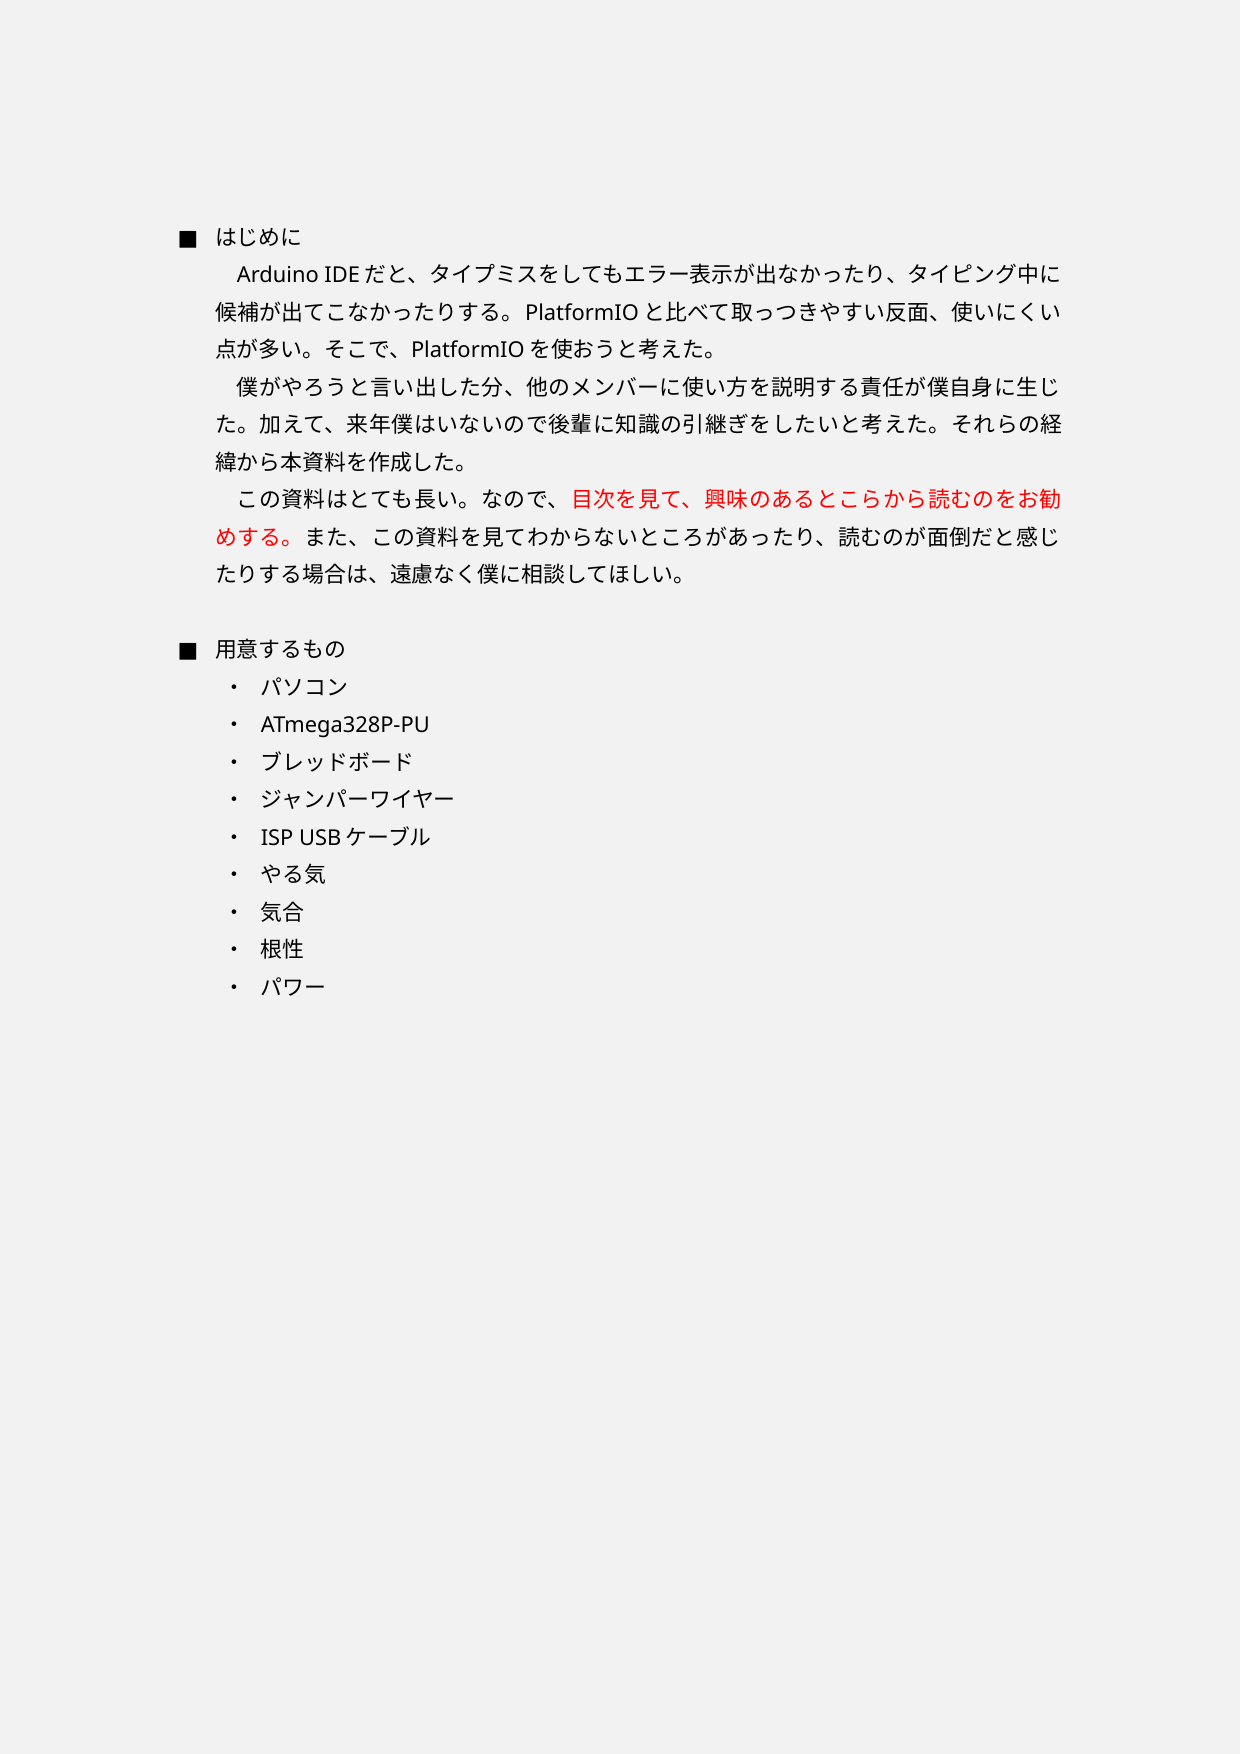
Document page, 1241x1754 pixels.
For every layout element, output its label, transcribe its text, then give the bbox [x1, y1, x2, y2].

list 根性 [223, 929, 1063, 967]
list ブレッドボード [223, 742, 1063, 779]
list Arduino IDEだと、タイプミスをしてもエラー表示が出なかったり、タイピング中に候補が出てこなかったりする。PlatformIOと比べて取っつきやすい反面、使いにくい点が多い。そこで、PlatformIOを使おうと考えた。 [215, 254, 1063, 367]
list パソコン [223, 667, 1063, 704]
list パワー [223, 967, 1063, 1004]
list ジャンパーワイヤー [223, 779, 1063, 817]
list 僕がやろうと言い出した分、他のメンバーに使い方を説明する責任が僕自身に生じた。加えて、来年僕はいないので後輩に知識の引継ぎをしたいと考えた。それらの経緯から本資料を作成した。 [215, 367, 1063, 479]
list はじめに [177, 217, 1063, 254]
list ISP USBケーブル [223, 817, 1063, 854]
list 気合 [223, 892, 1063, 929]
list 用意するもの [177, 629, 1063, 667]
list やる気 [223, 854, 1063, 892]
list ATmega328P-PU [223, 704, 1063, 742]
list この資料はとても長い。なので、目次を見て、興味のあるとこらから読むのをお勧めする。また、この資料を見てわからないところがあったり、読むのが面倒だと感じたりする場合は、遠慮なく僕に相談してほしい。 [215, 479, 1063, 592]
